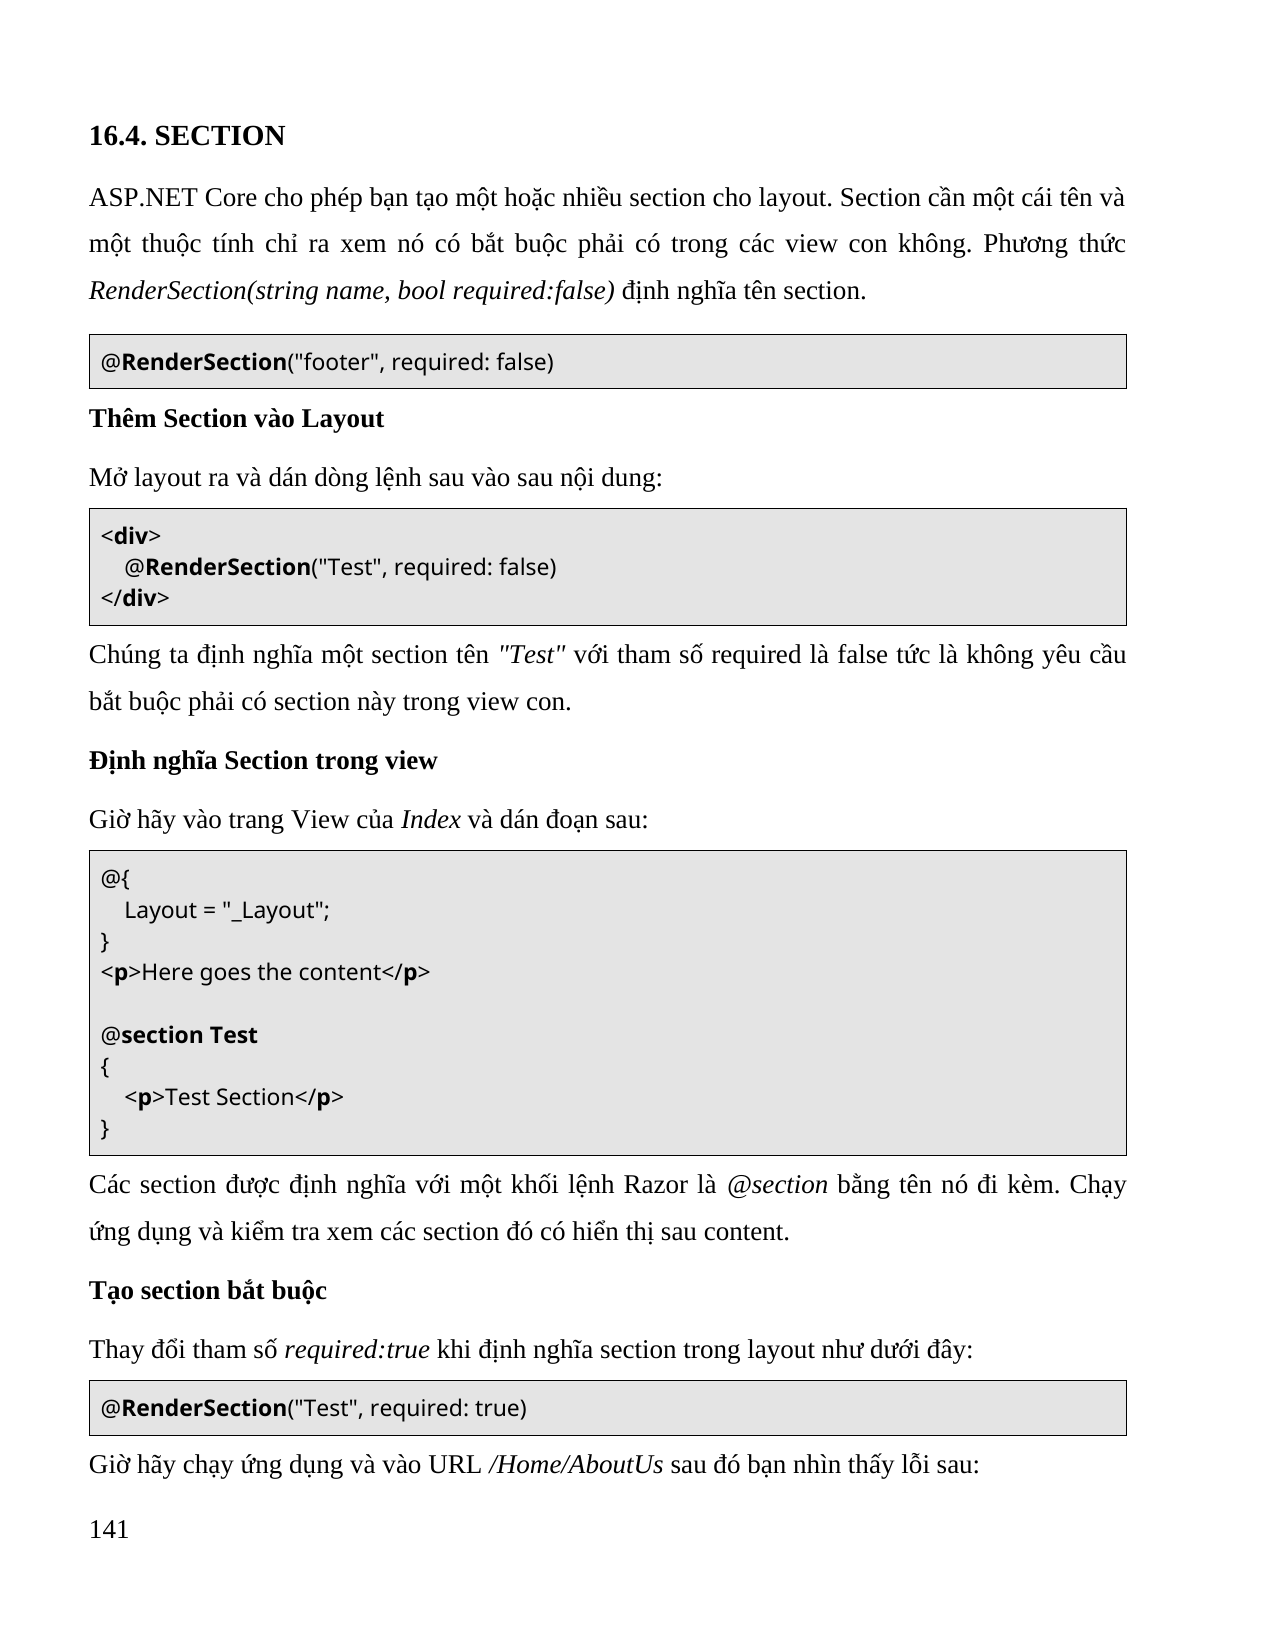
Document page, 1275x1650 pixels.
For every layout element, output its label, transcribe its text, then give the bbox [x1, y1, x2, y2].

text Chúng ta định nghĩa một section tên "Test" với tham số required là false tức là không yêu cầu bắt buộc phải có section này trong view con. [89, 638, 1127, 716]
text Giờ hãy chạy ứng dụng và vào URL /Home/AboutUs sau đó bạn nhìn thấy lỗi sau: [89, 1448, 1127, 1479]
text Mở layout ra và dán dòng lệnh sau vào sau nội dung: [89, 461, 1127, 492]
text Thêm Section vào Layout [89, 402, 1127, 433]
table_header @{ Layout = "_Layout"; } <p>Here goes the content</p> @section Test { <p>Test Section</p> } [90, 851, 1126, 1155]
text Tạo section bắt buộc [89, 1274, 1127, 1305]
text Định nghĩa Section trong view [89, 744, 1127, 775]
text Giờ hãy vào trang View của Index và dán đoạn sau: [89, 803, 1127, 834]
text Các section được định nghĩa với một khối lệnh Razor là @section bằng tên nó đi kèm. Chạy ứng dụng và kiểm tra xem các section đó có hiển thị sau content. [89, 1168, 1127, 1246]
table_header @RenderSection("Test", required: true) [90, 1381, 1126, 1435]
text Thay đổi tham số required:true khi định nghĩa section trong layout như dưới đây: [89, 1333, 1127, 1364]
table_header <div> @RenderSection("Test", required: false) </div> [90, 509, 1126, 625]
text ASP.NET Core cho phép bạn tạo một hoặc nhiều section cho layout. Section cần một cái tên và một thuộc tính chỉ ra xem nó có bắt buộc phải có trong các view con không. Phương thức RenderSection(string name, bool required:false) định nghĩa tên section. [89, 181, 1127, 305]
table_header @RenderSection("footer", required: false) [90, 335, 1126, 388]
subtitle 16.4. Section [89, 118, 1127, 152]
